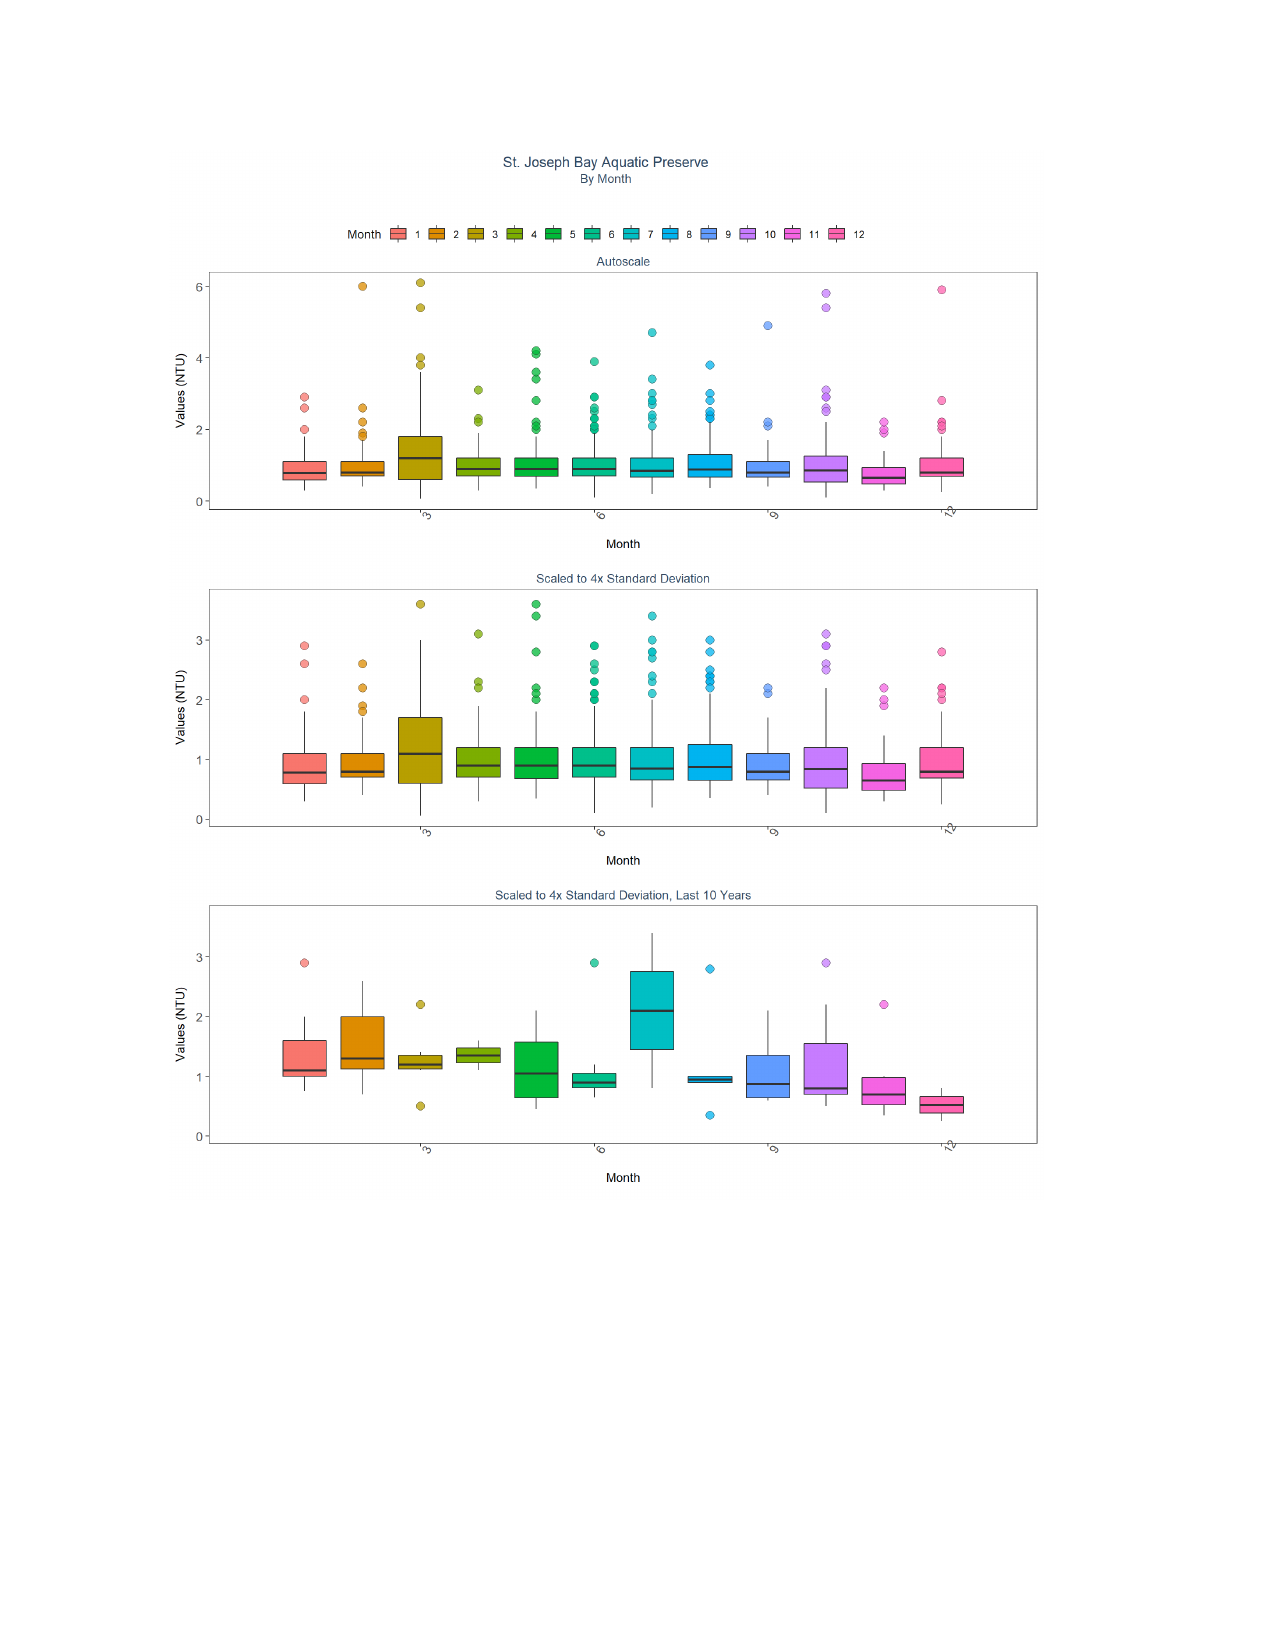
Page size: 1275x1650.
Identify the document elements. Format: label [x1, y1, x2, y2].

picture [168, 150, 1044, 1200]
